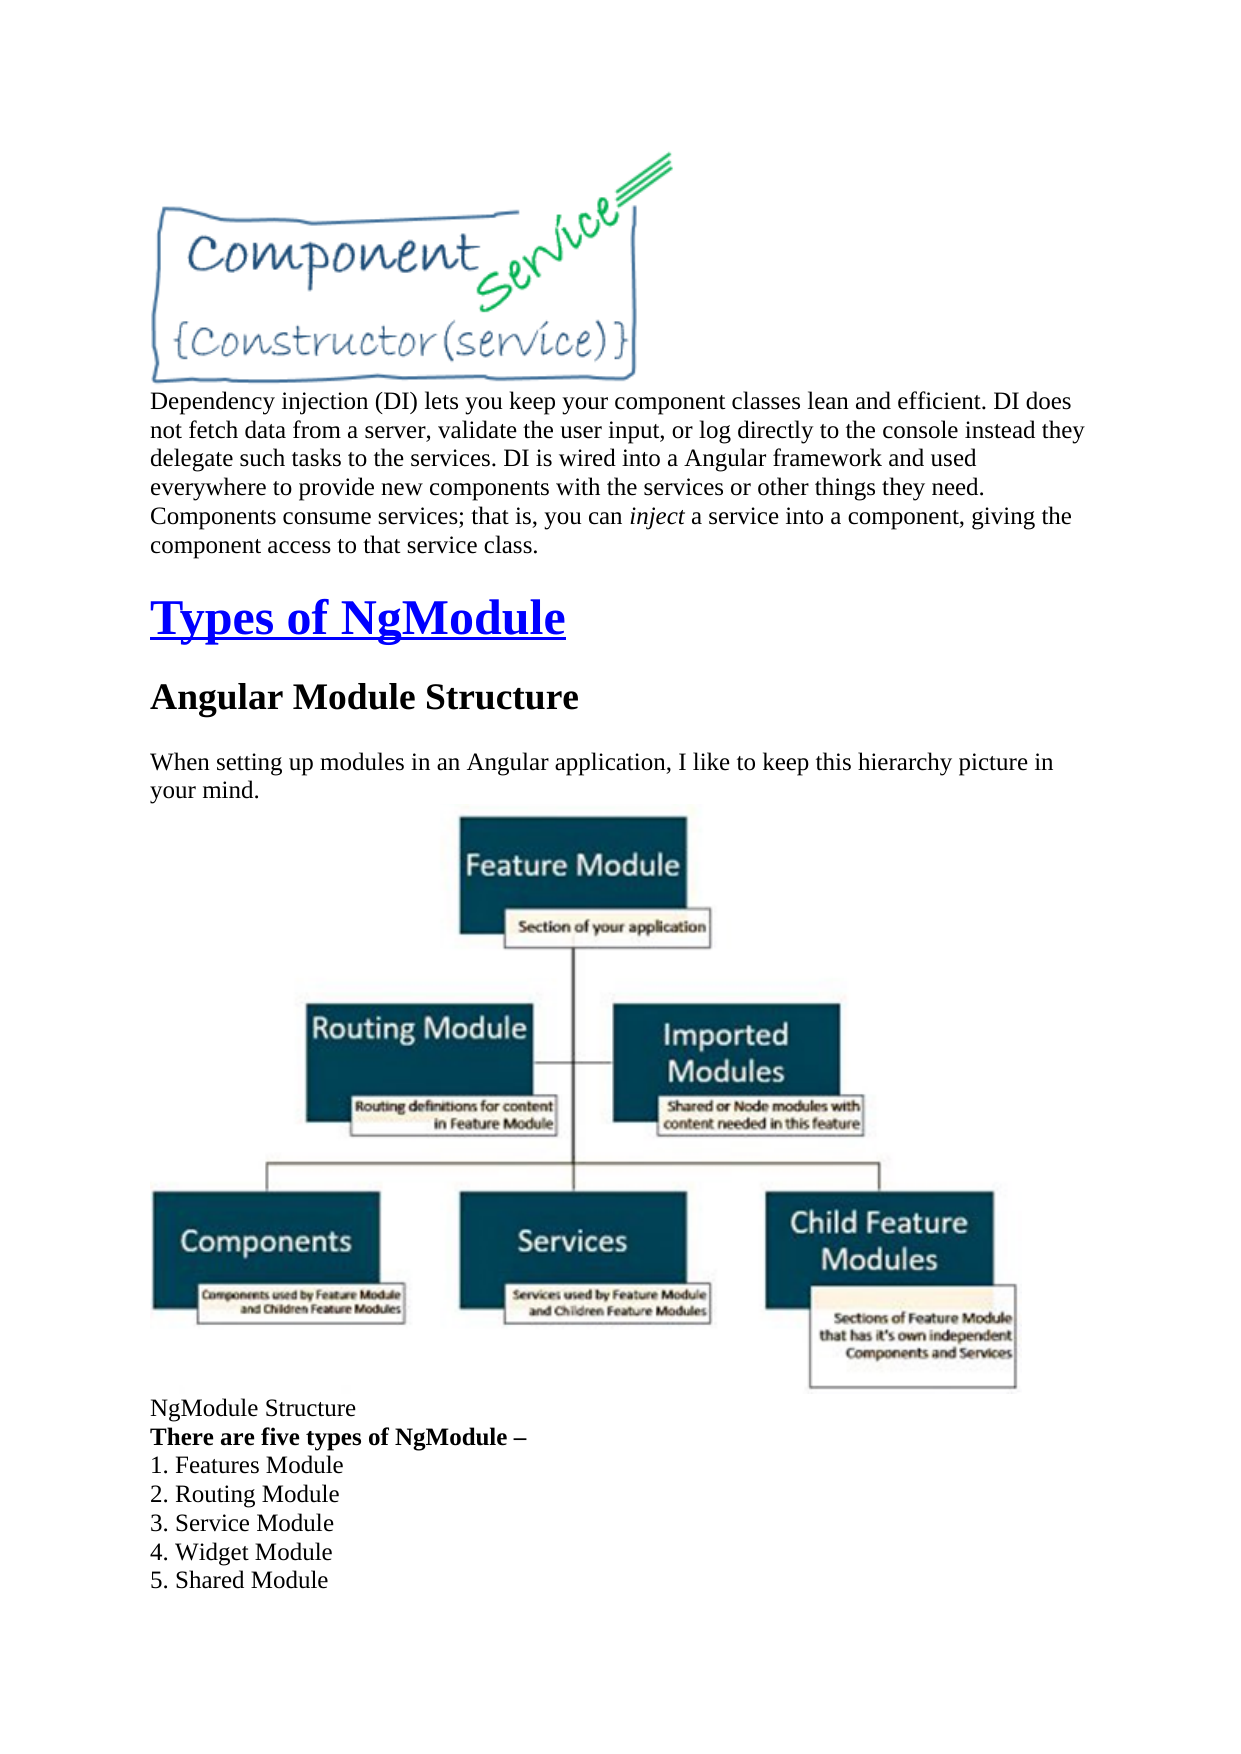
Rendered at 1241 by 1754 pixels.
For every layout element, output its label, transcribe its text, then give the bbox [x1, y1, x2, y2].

text 2. Routing Module [150, 1479, 1090, 1508]
text 3. Service Module [150, 1508, 1090, 1537]
text Dependency injection (DI) lets you keep your component classes lean and efficient. DI does not fetch data from a server, validate the user input, or log directly to the console instead they delegate such tasks to the services. DI is wired into a Angular framework and used everywhere to provide new components with the services or other things they need. Components consume services; that is, you can inject a service into a component, giving the component access to that service class. [150, 386, 1090, 558]
text When setting up modules in an Angular application, I like to keep this hierarchy picture in your mind. [150, 747, 1090, 804]
text 1. Features Module [150, 1451, 1090, 1479]
picture [150, 150, 675, 386]
text Angular Module Structure [150, 674, 1090, 717]
text NgModule Structure [150, 1393, 1090, 1422]
text There are five types of NgModule – [150, 1422, 1090, 1451]
text 5. Shared Module [150, 1566, 1090, 1594]
text Types of NgModule [150, 588, 1090, 645]
picture [150, 804, 1022, 1394]
text 4. Widget Module [150, 1537, 1090, 1566]
